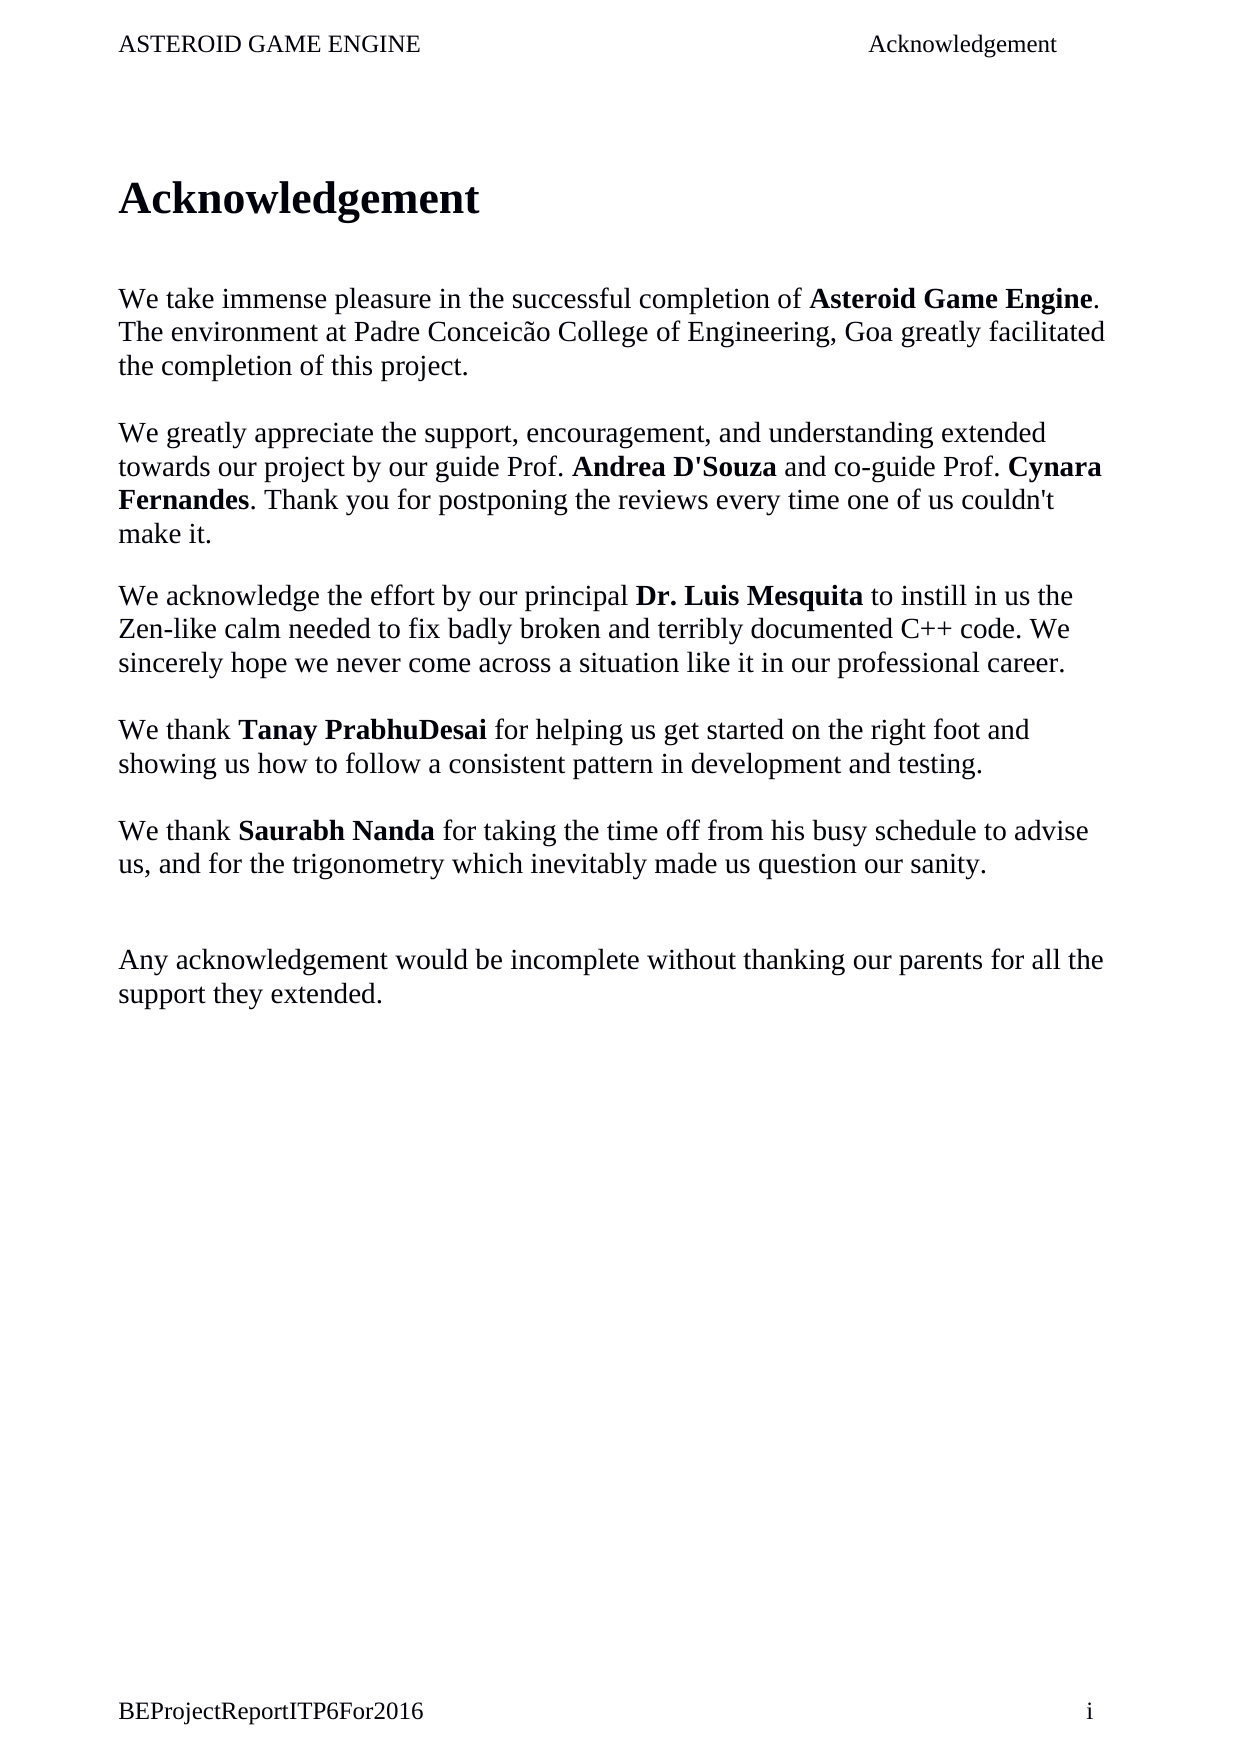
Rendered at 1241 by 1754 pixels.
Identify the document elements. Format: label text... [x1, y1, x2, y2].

text We greatly appreciate the support, encouragement, and understanding extended towards our project by our guide Prof. Andrea D'Souza and co-guide Prof. Cynara Fernandes. Thank you for postponing the reviews every time one of us couldn't make it. [118, 415, 1122, 549]
text We thank Tanay PrabhuDesai for helping us get started on the right foot and showing us how to follow a consistent pattern in development and testing. [118, 712, 1122, 779]
text Any acknowledgement would be incomplete without thanking our parents for all the support they extended. [118, 942, 1122, 1009]
text Acknowledgement [118, 171, 1122, 223]
text We thank Saurabh Nanda for taking the time off from his busy schedule to advise us, and for the trigonometry which inevitably made us question our sanity. [118, 813, 1122, 880]
text We acknowledge the effort by our principal Dr. Luis Mesquita to instill in us the Zen-like calm needed to fix badly broken and terribly documented C++ code. We sincerely hope we never come across a situation like it in our professional career. [118, 578, 1122, 679]
text We take immense pleasure in the successful completion of Asteroid Game Engine. The environment at Padre Conceicão College of Engineering, Goa greatly facilitated the completion of this project. [118, 281, 1122, 382]
